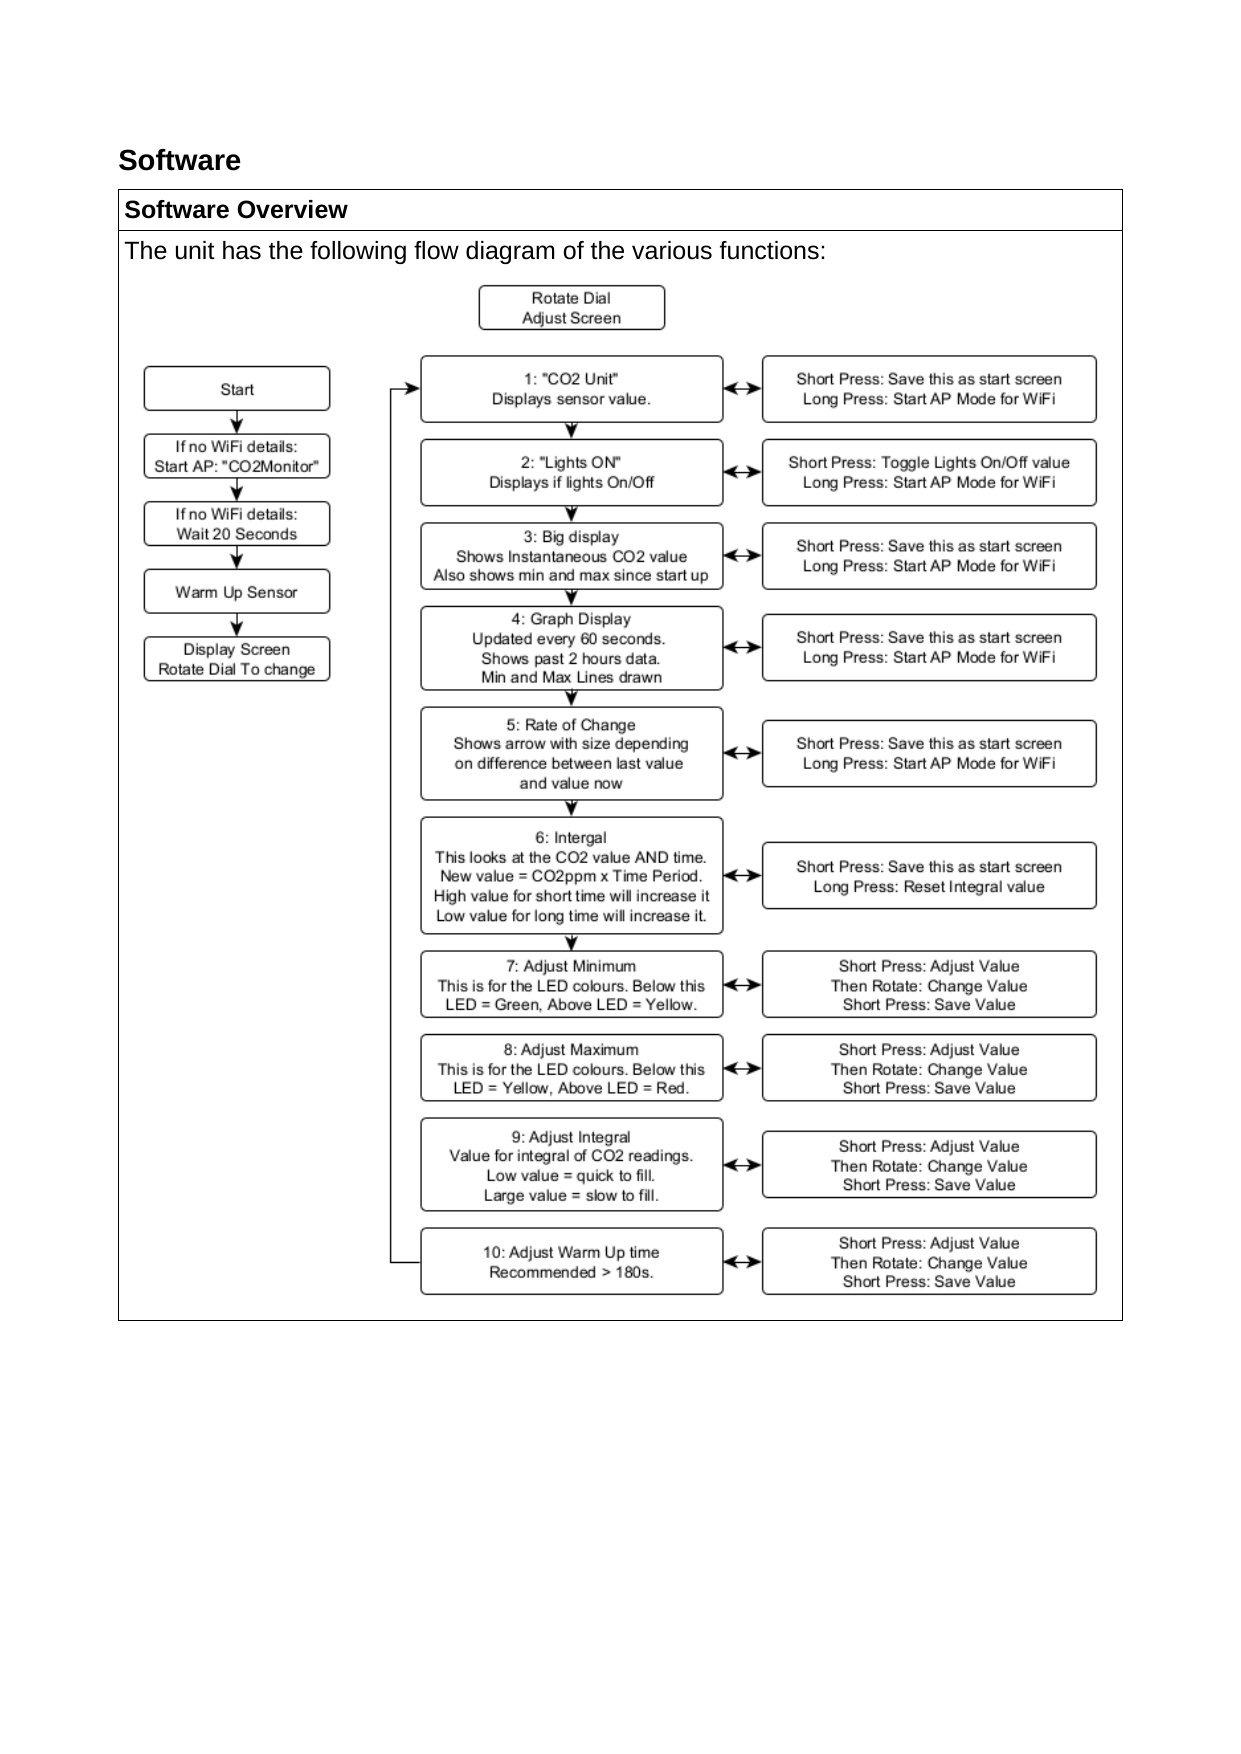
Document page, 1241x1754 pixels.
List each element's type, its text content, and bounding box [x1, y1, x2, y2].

picture [124, 265, 1117, 1315]
table_cell The unit has the following flow diagram of the various functions: [119, 231, 1122, 1320]
table_header Software Overview [119, 190, 1122, 230]
subtitle Software [118, 143, 1122, 177]
